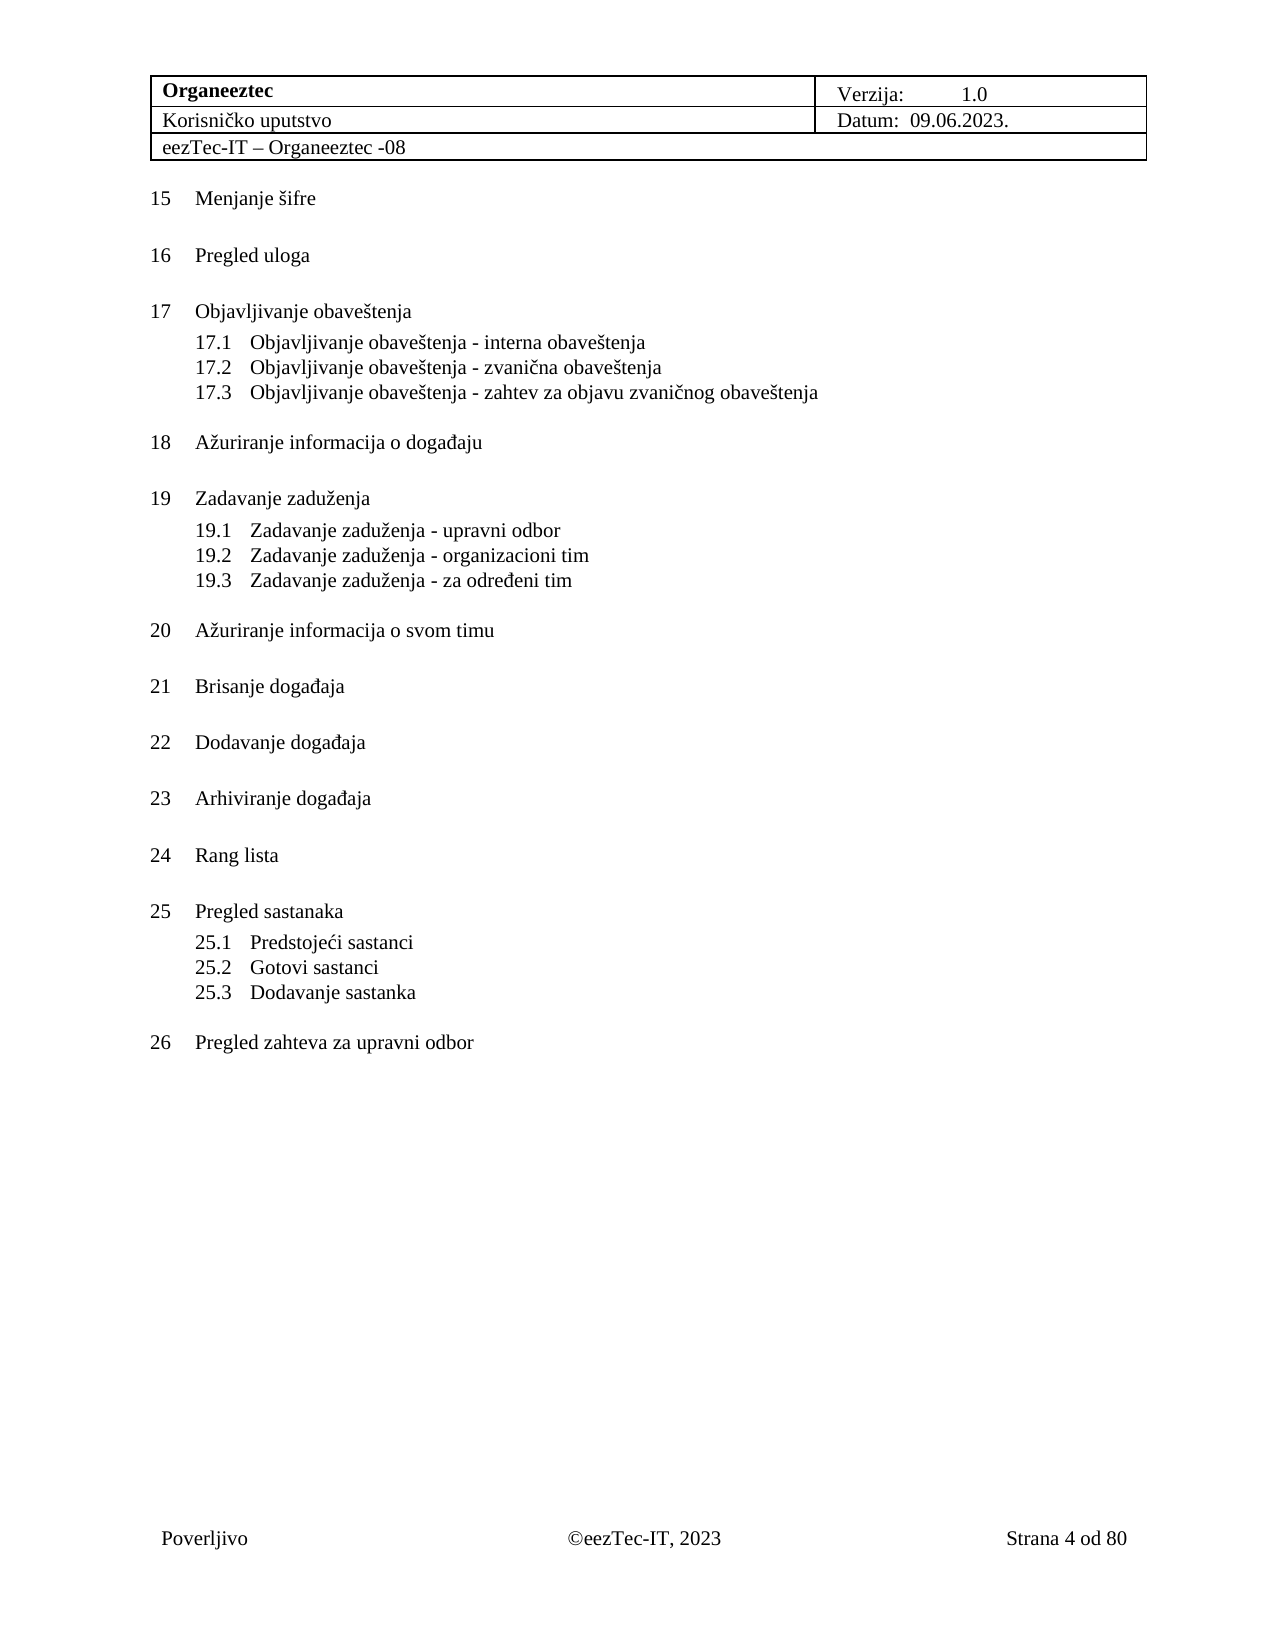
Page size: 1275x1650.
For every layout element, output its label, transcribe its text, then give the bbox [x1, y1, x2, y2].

text 17.3 Objavljivanje obaveštenja - zahtev za objavu zvaničnog obaveštenja 49 [195, 379, 1050, 404]
text 23 Arhiviranje događaja 66 [150, 785, 1050, 810]
text 17.1 Objavljivanje obaveštenja - interna obaveštenja 46 [195, 329, 1050, 354]
text 24 Rang lista 69 [150, 842, 1050, 867]
text 22 Dodavanje događaja 62 [150, 729, 1050, 754]
text 19.3 Zadavanje zaduženja - za određeni tim 56 [195, 567, 1050, 592]
text 20 Ažuriranje informacija o svom timu 57 [150, 617, 1050, 642]
text 19.1 Zadavanje zaduženja - upravni odbor 54 [195, 517, 1050, 542]
text 26 Pregled zahteva za upravni odbor 76 [150, 1029, 1050, 1054]
text 25.1 Predstojeći sastanci 70 [195, 929, 1050, 954]
text 17 Objavljivanje obaveštenja 46 [150, 298, 1050, 323]
text 25.3 Dodavanje sastanka 75 [195, 979, 1050, 1004]
text 16 Pregled uloga 45 [150, 242, 1050, 267]
text 17.2 Objavljivanje obaveštenja - zvanična obaveštenja 48 [195, 354, 1050, 379]
text 25 Pregled sastanaka 70 [150, 898, 1050, 923]
text 15 Menjanje šifre 44 [150, 185, 1050, 210]
text 19.2 Zadavanje zaduženja - organizacioni tim 55 [195, 542, 1050, 567]
text 18 Ažuriranje informacija o događaju 52 [150, 429, 1050, 454]
text 21 Brisanje događaja 59 [150, 673, 1050, 698]
text 25.2 Gotovi sastanci 73 [195, 954, 1050, 979]
text 19 Zadavanje zaduženja 54 [150, 485, 1050, 510]
